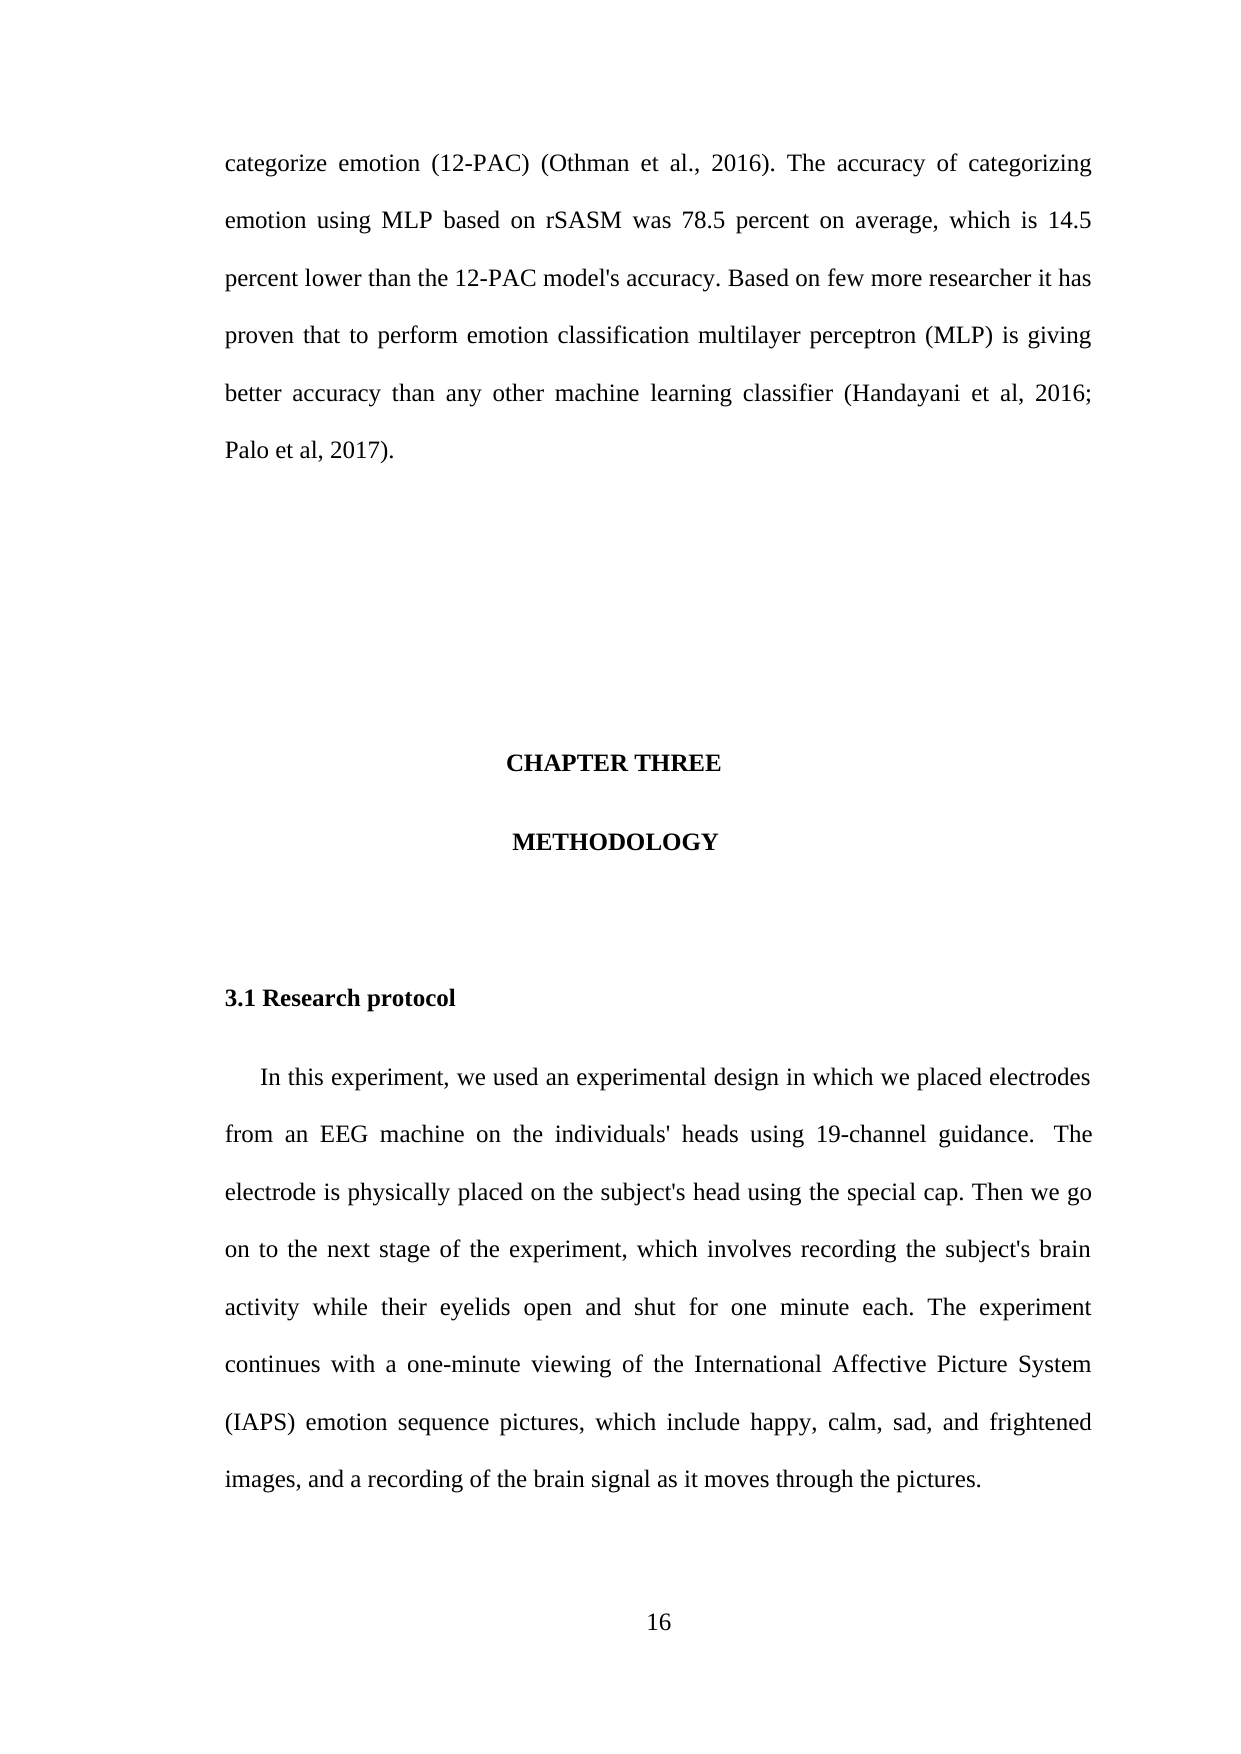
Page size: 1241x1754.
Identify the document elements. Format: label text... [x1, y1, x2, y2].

text In this experiment, we used an experimental design in which we placed electrodes from an EEG machine on the individuals' heads using 19-channel guidance. The electrode is physically placed on the subject's head using the special cap. Then we go on to the next stage of the experiment, which involves recording the subject's brain activity while their eyelids open and shut for one minute each. The experiment continues with a one-minute viewing of the International Affective Picture System (IAPS) emotion sequence pictures, which include happy, calm, sad, and frightened images, and a recording of the brain signal as it moves through the pictures. [224, 1062, 1092, 1493]
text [224, 148, 1092, 464]
text METHODOLOGY [224, 827, 1092, 856]
text 3.1 Research protocol [224, 983, 1092, 1012]
text CHAPTER THREE [224, 748, 1092, 777]
